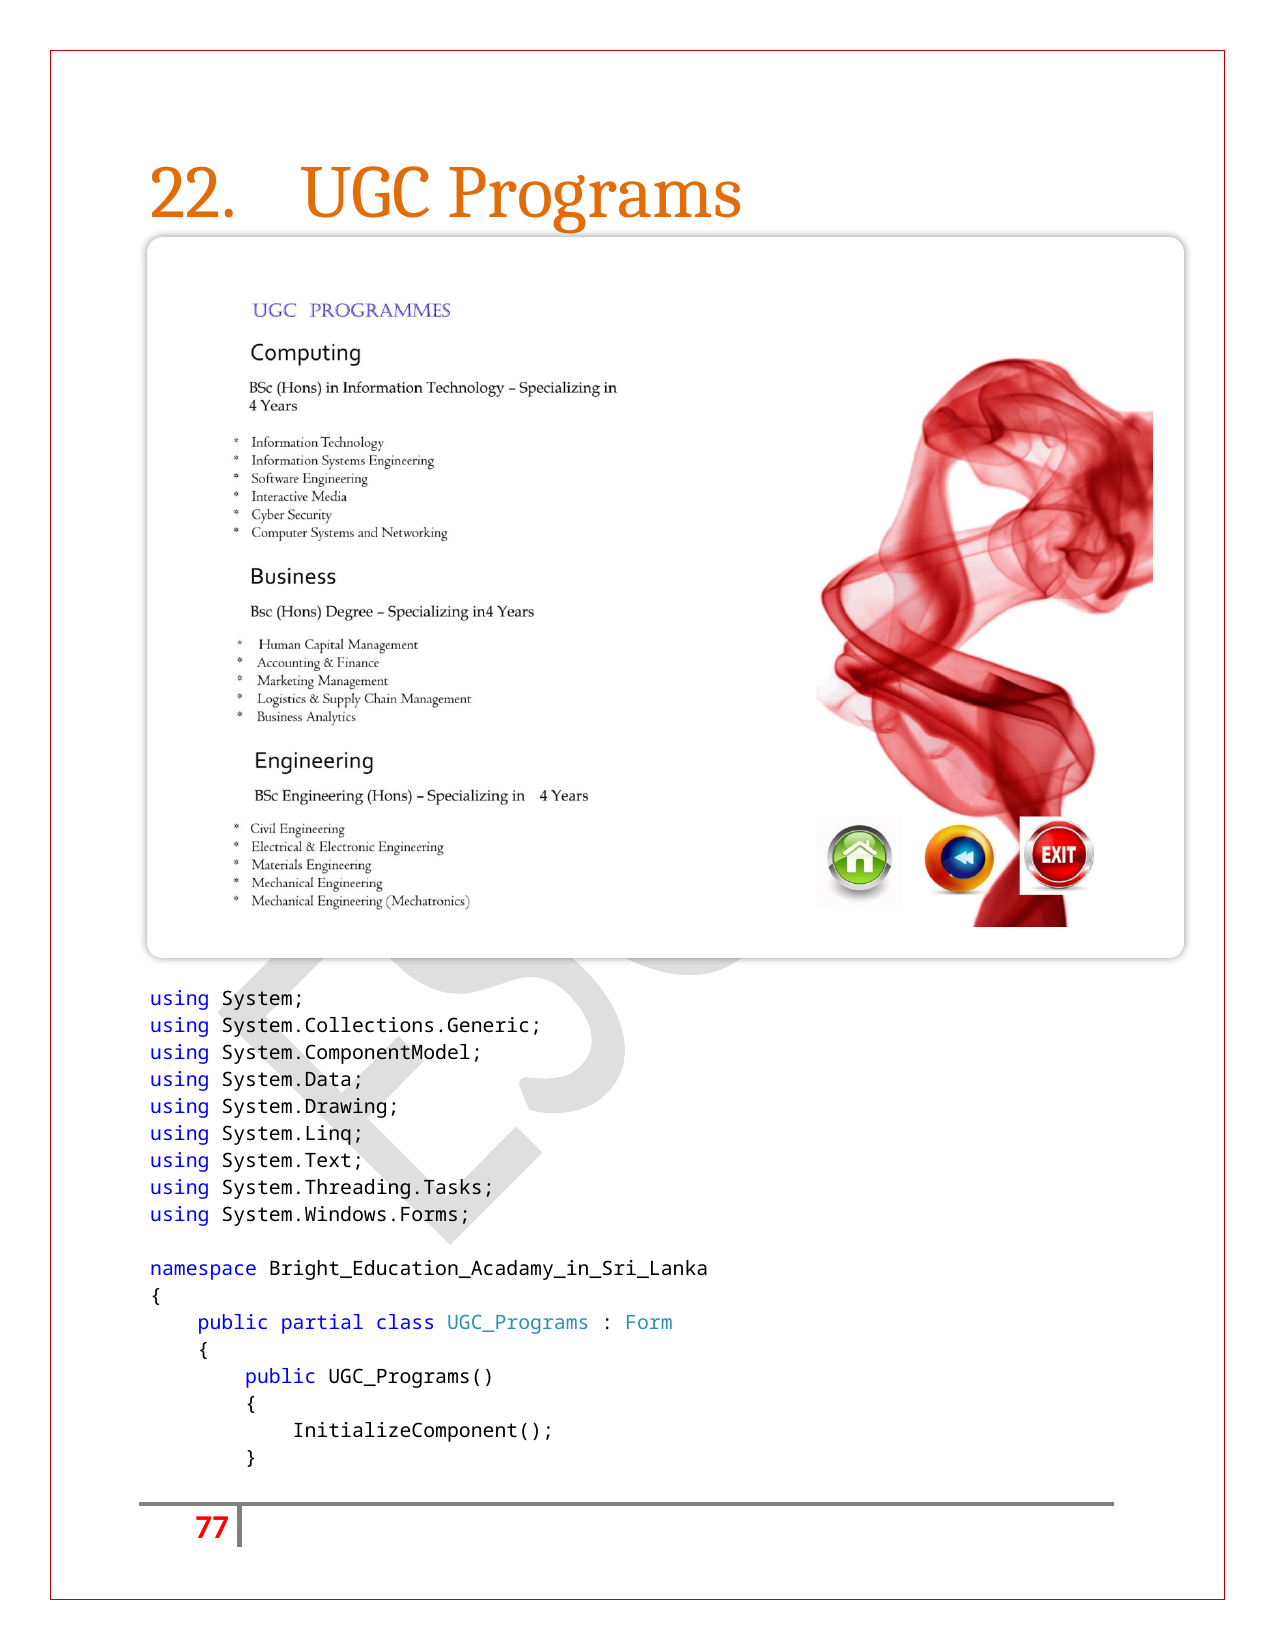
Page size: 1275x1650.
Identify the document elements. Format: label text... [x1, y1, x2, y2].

text InitializeComponent(); [150, 1416, 1125, 1443]
text using System; [150, 984, 1125, 1011]
text { [150, 1281, 1125, 1308]
text using System.Collections.Generic; [150, 1011, 1125, 1038]
text public UGC_Programs() [150, 1362, 1125, 1389]
text using System.Threading.Tasks; [150, 1173, 1125, 1200]
text using System.Linq; [150, 1119, 1125, 1146]
text 22. UGC Programs [150, 150, 1125, 235]
text public partial class UGC_Programs : Form [150, 1308, 1125, 1335]
text using System.Text; [150, 1146, 1125, 1173]
text { [150, 1389, 1125, 1416]
text using System.Windows.Forms; [150, 1200, 1125, 1227]
picture [178, 269, 1153, 927]
text { [150, 1335, 1125, 1362]
text namespace Bright_Education_Acadamy_in_Sri_Lanka [150, 1254, 1125, 1281]
text using System.Drawing; [150, 1092, 1125, 1119]
text } [150, 1443, 1125, 1470]
text using System.Data; [150, 1065, 1125, 1092]
text using System.ComponentModel; [150, 1038, 1125, 1065]
